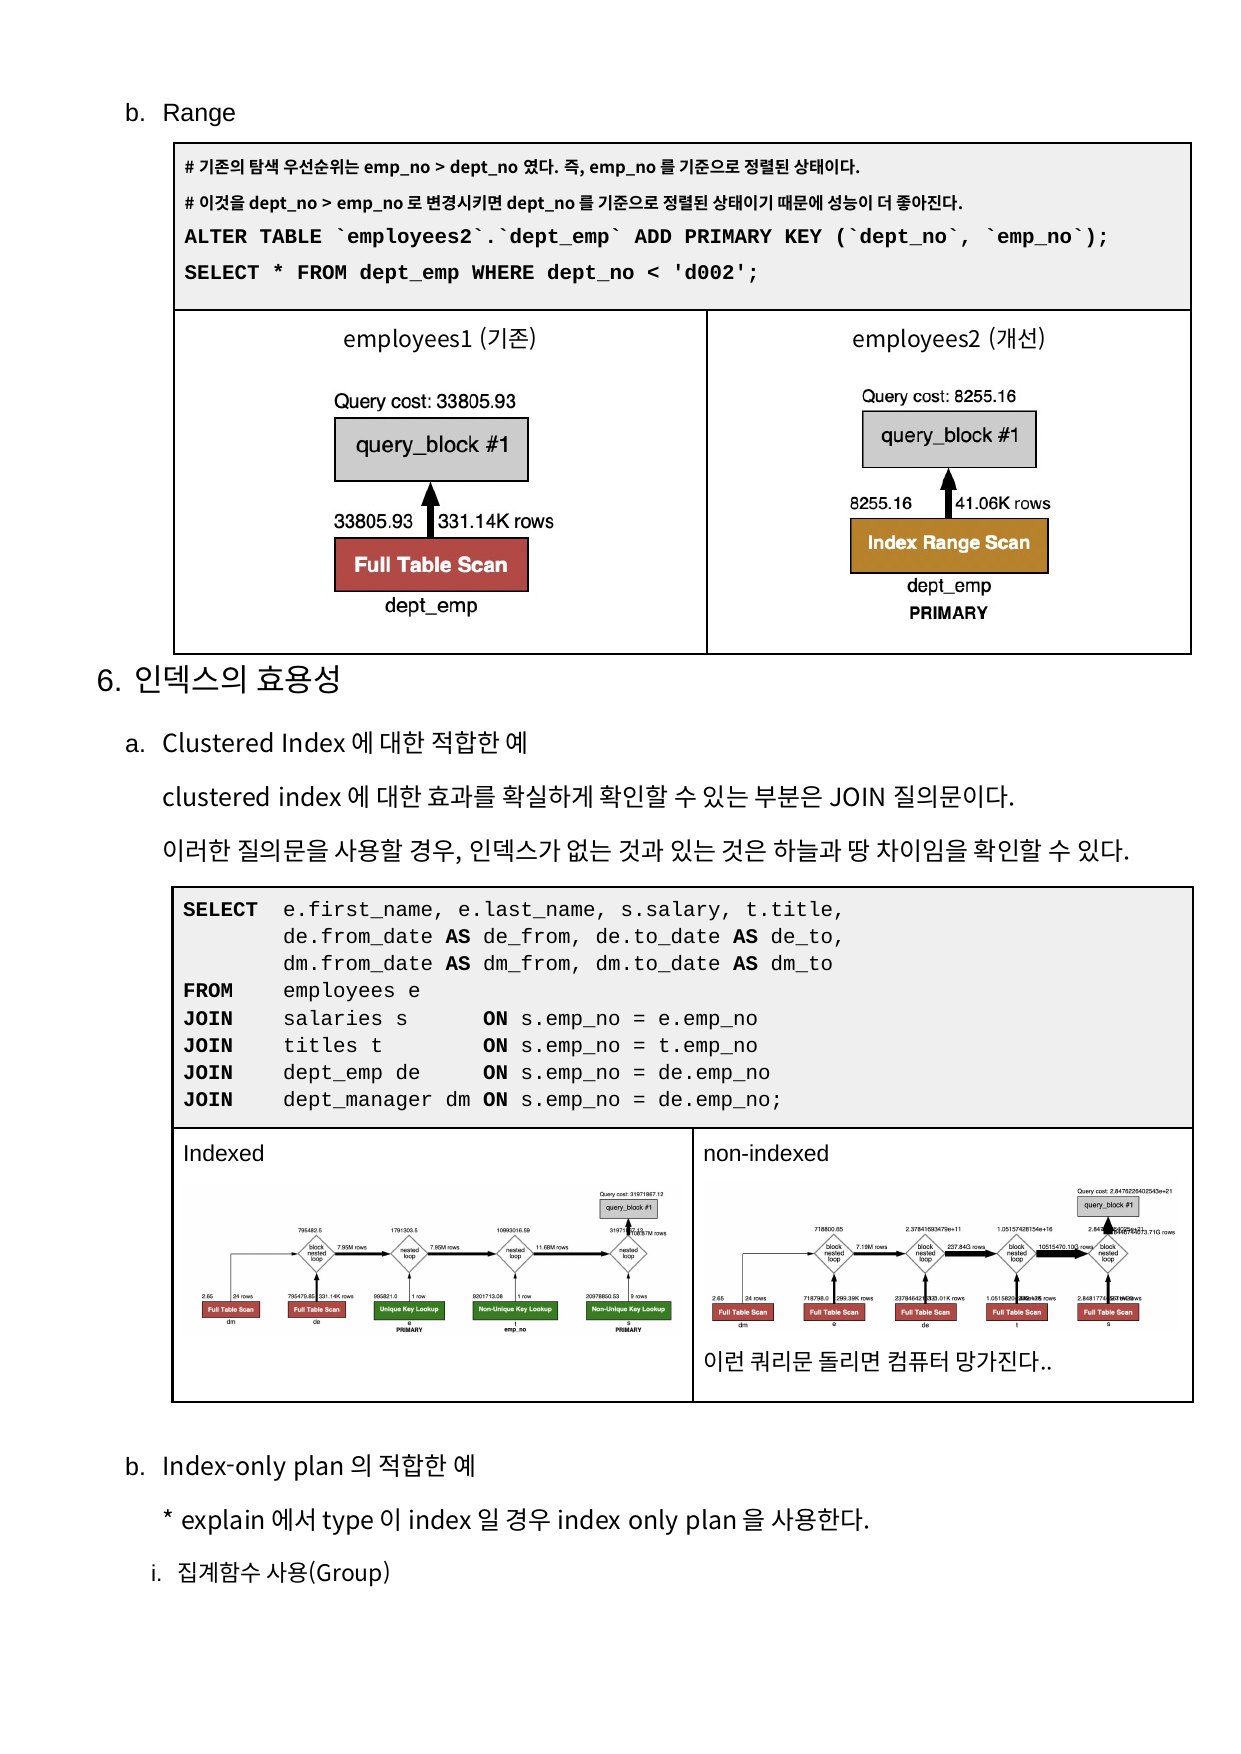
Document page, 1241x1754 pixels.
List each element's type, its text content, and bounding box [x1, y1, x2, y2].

table_cell non-indexed 이런 쿼리문 돌리면 컴퓨터 망가진다.. [694, 1129, 1192, 1401]
picture [703, 1178, 1182, 1331]
picture [309, 371, 572, 630]
table_cell employees2 (개선) [708, 311, 1190, 653]
table_header SELECT e.first_name, e.last_name, s.salary, t.title, de.from_date AS de_from, de.to_date AS de_to, dm.from_date AS dm_from, dm.to_date AS dm_to FROM employees e JOIN salaries s ON s.emp_no = e.emp_no JOIN titles t ON s.emp_no = t.emp_no JOIN dept_emp de ON s.emp_no = de.emp_no JOIN dept_manager dm ON s.emp_no = de.emp_no; [174, 888, 1192, 1127]
picture [182, 1178, 682, 1338]
subtitle Index-only plan의 적합한 예 * explain에서 type이 index일 경우 index only plan을 사용한다. [125, 1446, 1181, 1537]
table_cell employees1 (기존) [175, 311, 706, 653]
picture [815, 371, 1083, 638]
subtitle Clustered Index에 대한 적합한 예 clustered index에 대한 효과를 확실하게 확인할 수 있는 부분은 JOIN 질의문이다. 이러한 질의문을 사용할 경우, 인덱스가 없는 것과 있는 것은 하늘과 땅 차이임을 확인할 수 있다. [125, 723, 1181, 868]
subtitle 인덱스의 효용성 [96, 655, 1181, 701]
list 집계함수 사용(Group) [162, 1555, 1181, 1588]
subtitle Range [125, 98, 1181, 127]
table_header # 기존의 탐색 우선순위는 emp_no > dept_no 였다. 즉, emp_no를 기준으로 정렬된 상태이다. # 이것을 dept_no > emp_no로 변경시키면 dept_no를 기준으로 정렬된 상태이기 때문에 성능이 더 좋아진다. ALTER TABLE `employees2`.`dept_emp` ADD PRIMARY KEY (`dept_no`, `emp_no`); SELECT * FROM dept_emp WHERE dept_no < 'd002'; [175, 144, 1190, 309]
table_cell Indexed [174, 1129, 692, 1401]
